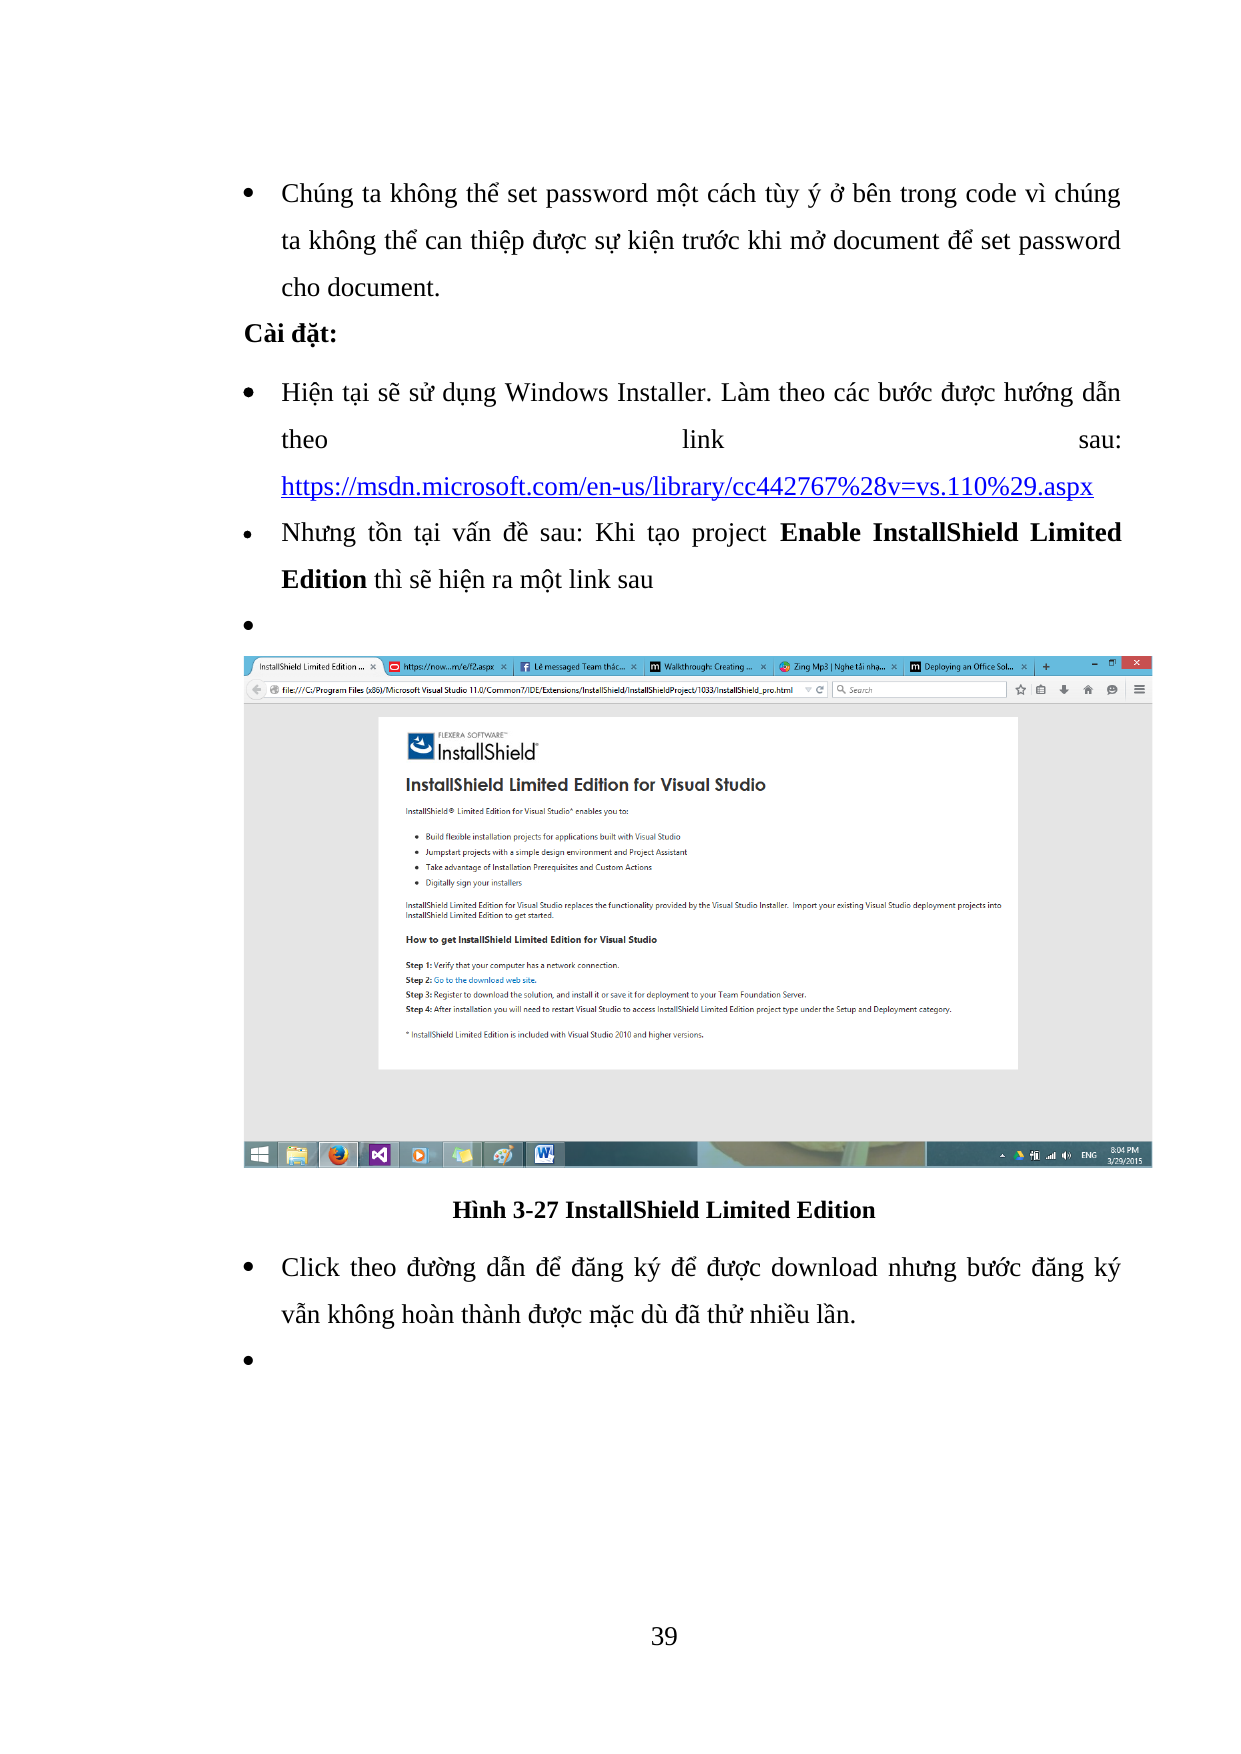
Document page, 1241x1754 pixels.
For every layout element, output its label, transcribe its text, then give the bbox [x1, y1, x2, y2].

text Hình 3-6 InstallShield Limited Edition [206, 1196, 1122, 1224]
list Chúng ta không thể set password một cách tùy ý ở bên trong code vì chúng ta không thể can thiệp được sự kiện trước khi mở document để set password cho document. [244, 177, 1122, 302]
list Nhưng tồn tại vấn đề sau: Khi tạo project Enable InstallShield Limited Edition thì sẽ hiện ra một link sau [244, 517, 1122, 594]
text Cài đặt: [244, 317, 1122, 348]
list Hiện tại sẽ sử dụng Windows Installer. Làm theo các bước được hướng dẫn theo link sau: https://msdn.microsoft.com/en-us/library/cc442767%28v=vs.110%29.aspx [244, 376, 1122, 501]
list Click theo đường dẫn để đăng ký để được download nhưng bước đăng ký vẫn không hoàn thành được mặc dù đã thử nhiều lần. [244, 1251, 1122, 1329]
picture [243, 656, 1153, 1168]
